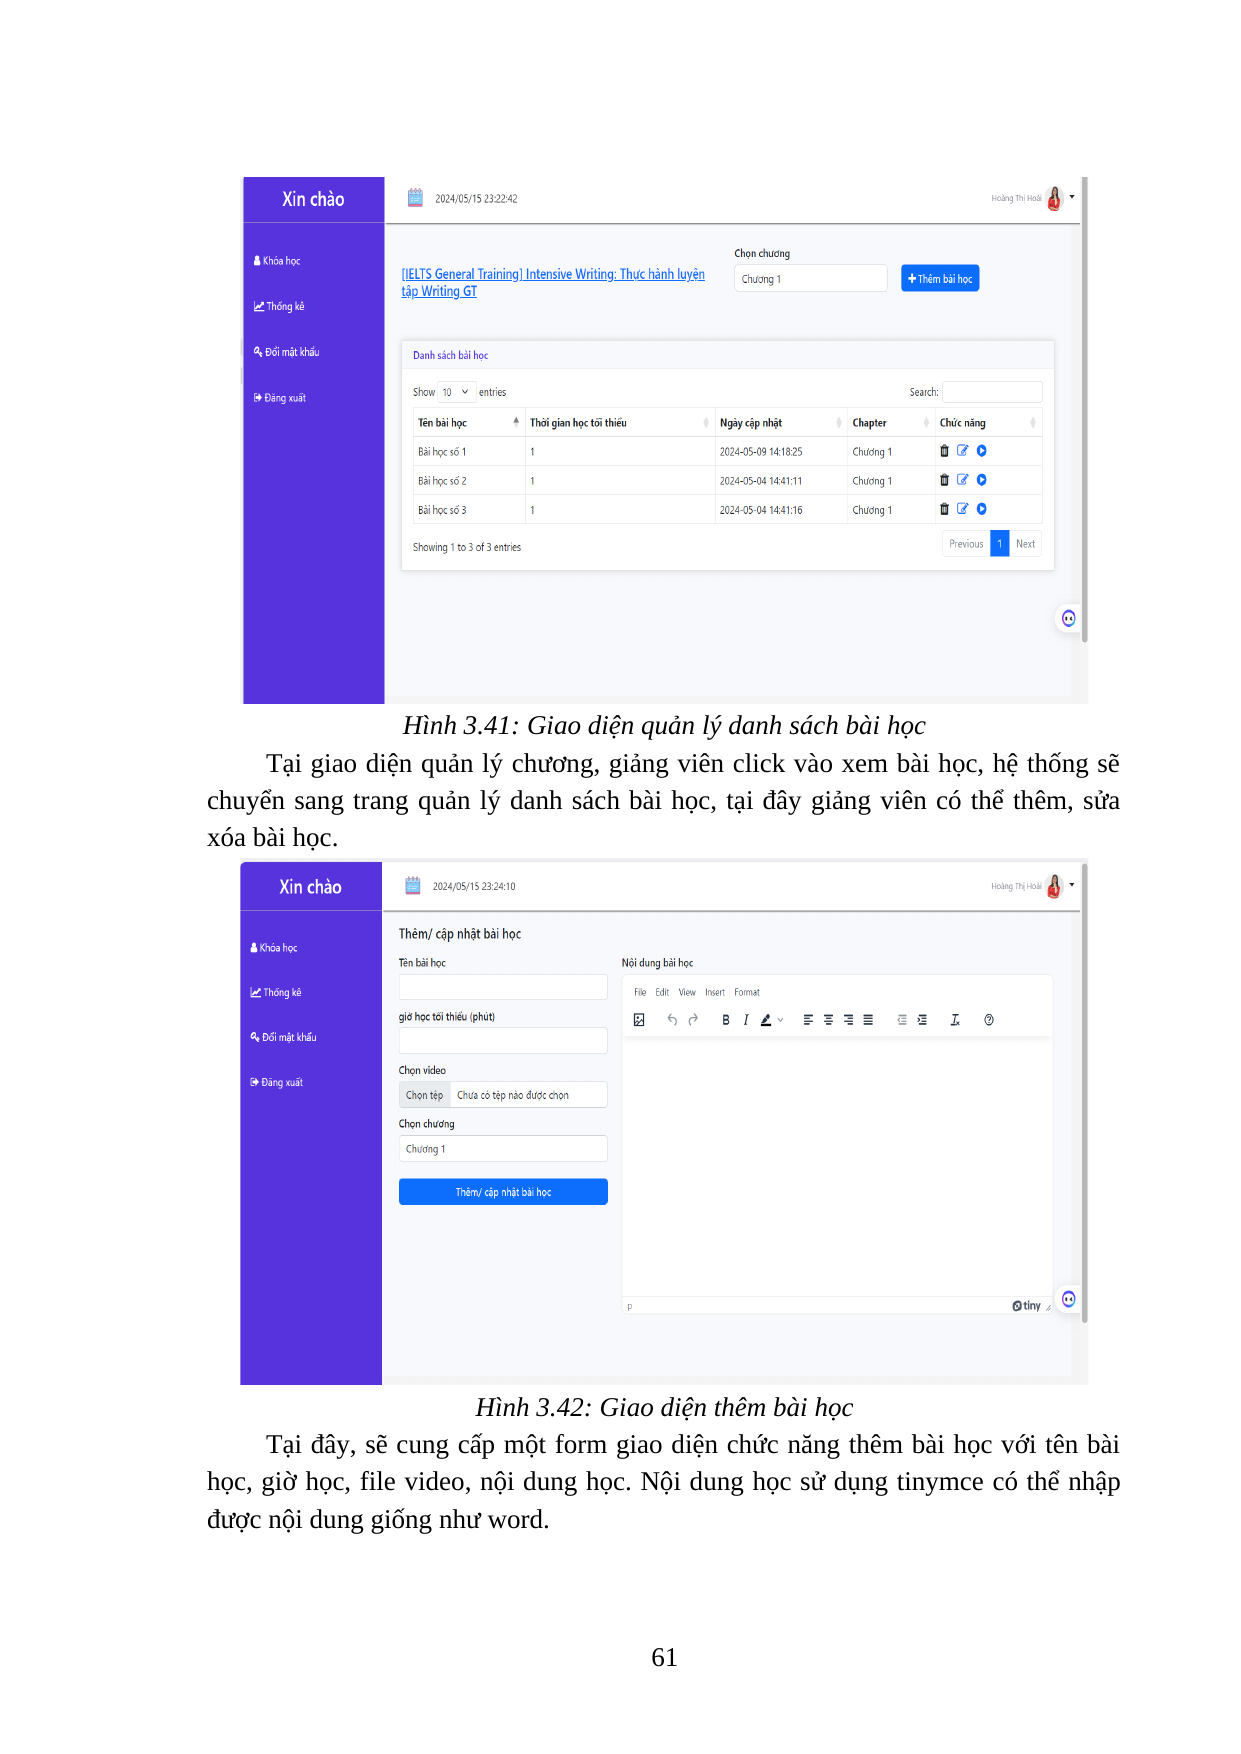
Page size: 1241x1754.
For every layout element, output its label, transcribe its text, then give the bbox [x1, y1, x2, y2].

text Hình 3.41: Giao diện quản lý danh sách bài học [207, 709, 1122, 741]
text Hình 3.42: Giao diện thêm bài học [207, 1391, 1122, 1422]
picture [240, 858, 1089, 1385]
picture [240, 177, 1089, 704]
text Tại giao diện quản lý chương, giảng viên click vào xem bài học, hệ thống sẽ chuyển sang trang quản lý danh sách bài học, tại đây giảng viên có thể thêm, sửa xóa bài học. [207, 747, 1122, 852]
text Tại đây, sẽ cung cấp một form giao diện chức năng thêm bài học với tên bài học, giờ học, file video, nội dung học. Nội dung học sử dụng tinymce có thể nhập được nội dung giống như word. [207, 1428, 1122, 1534]
